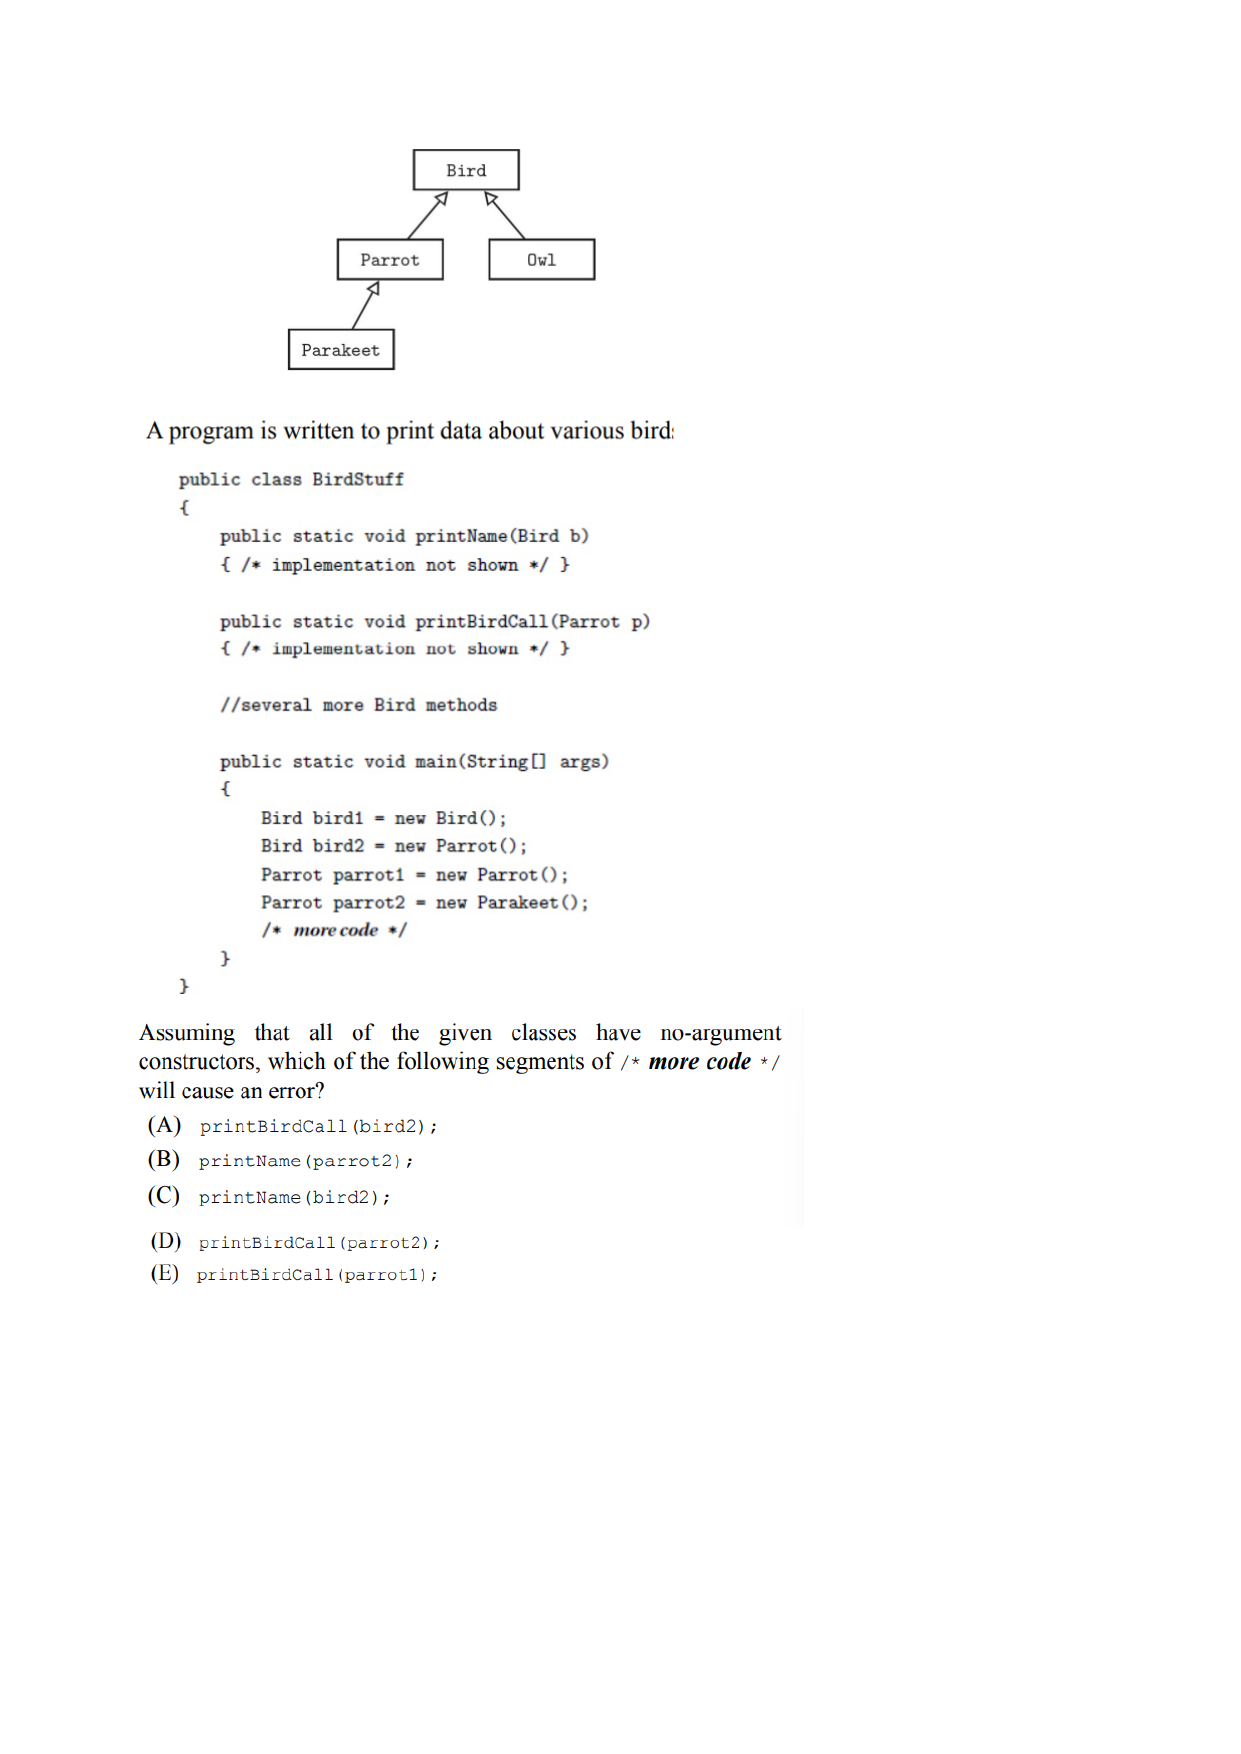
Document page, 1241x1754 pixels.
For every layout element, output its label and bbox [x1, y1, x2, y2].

picture [126, 118, 804, 1288]
